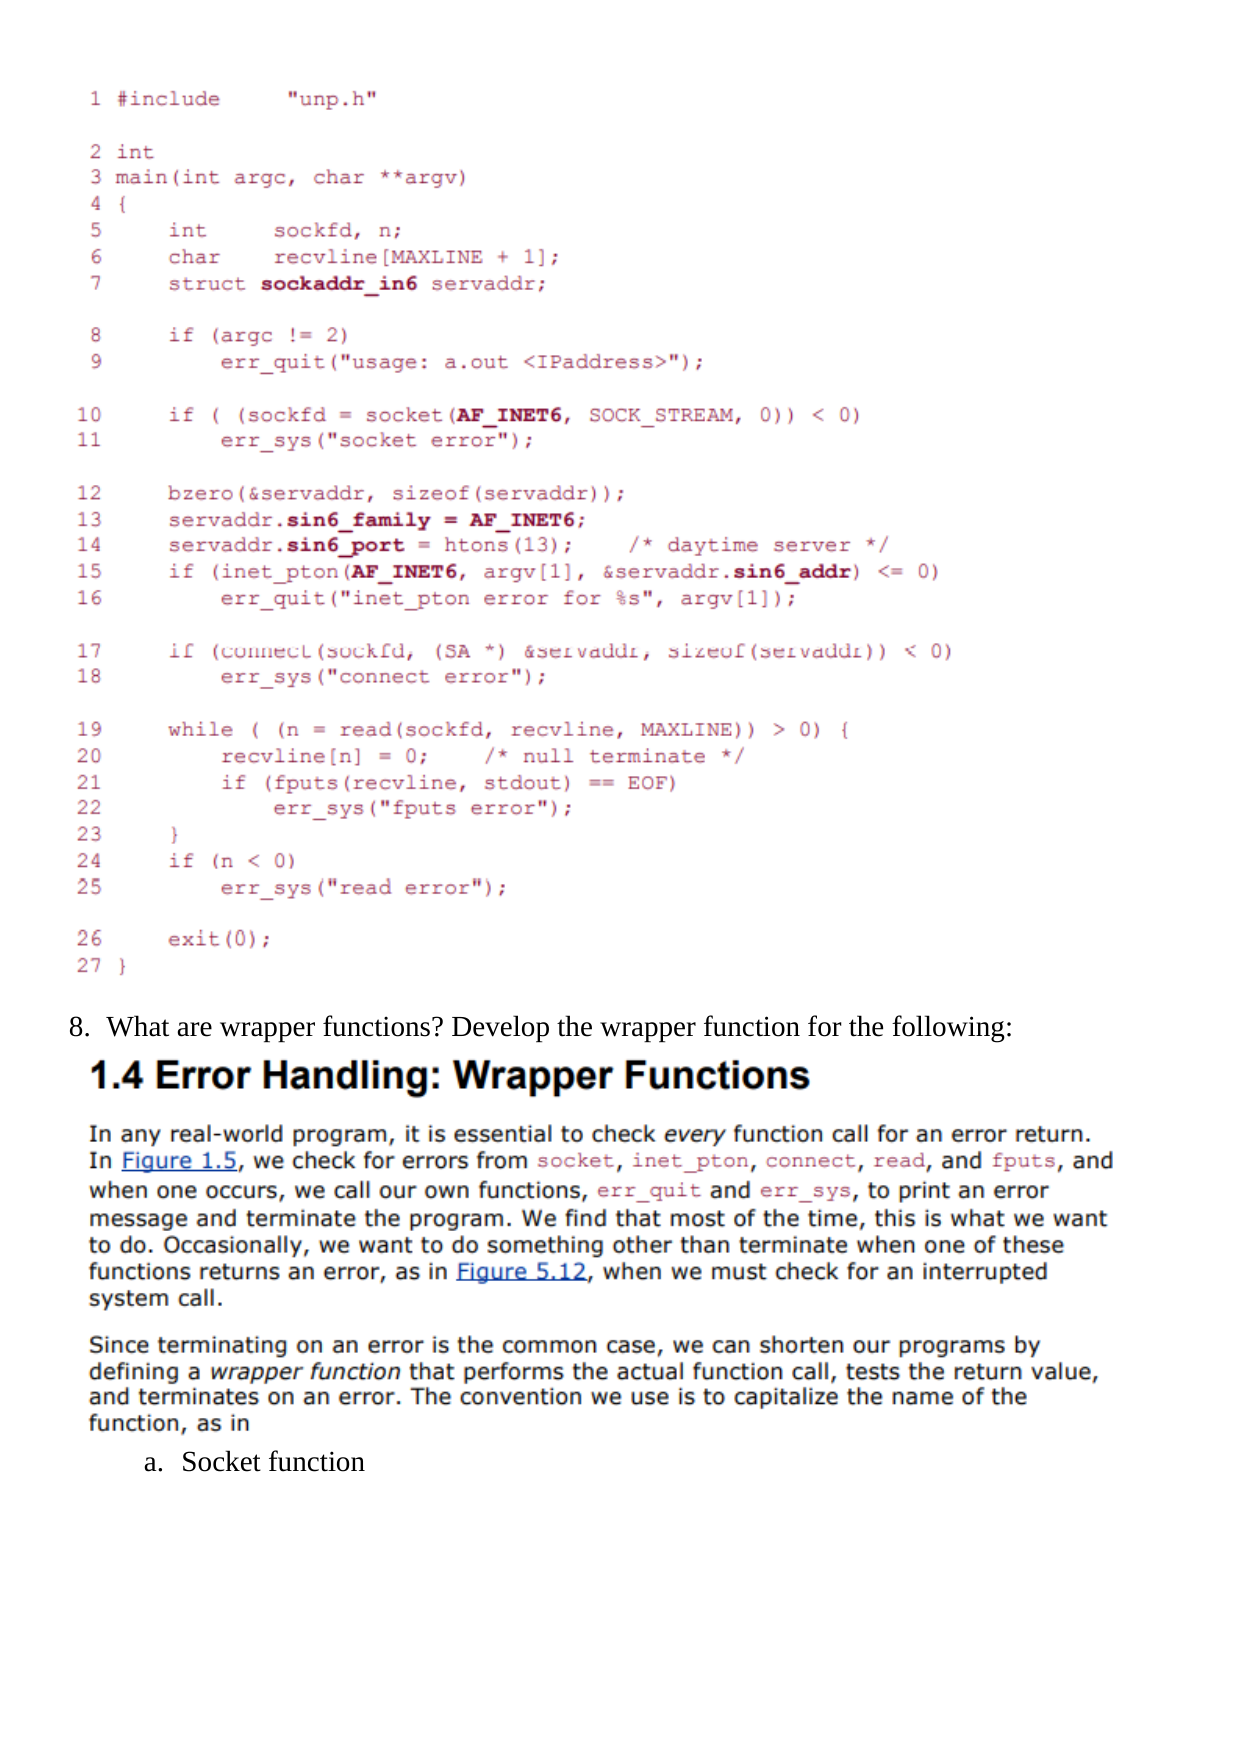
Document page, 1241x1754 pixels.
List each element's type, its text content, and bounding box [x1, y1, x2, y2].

list Socket function [144, 1444, 1165, 1478]
picture [75, 75, 963, 977]
picture [75, 1045, 1127, 1442]
list What are wrapper functions? Develop the wrapper function for the following: [69, 1009, 1165, 1042]
